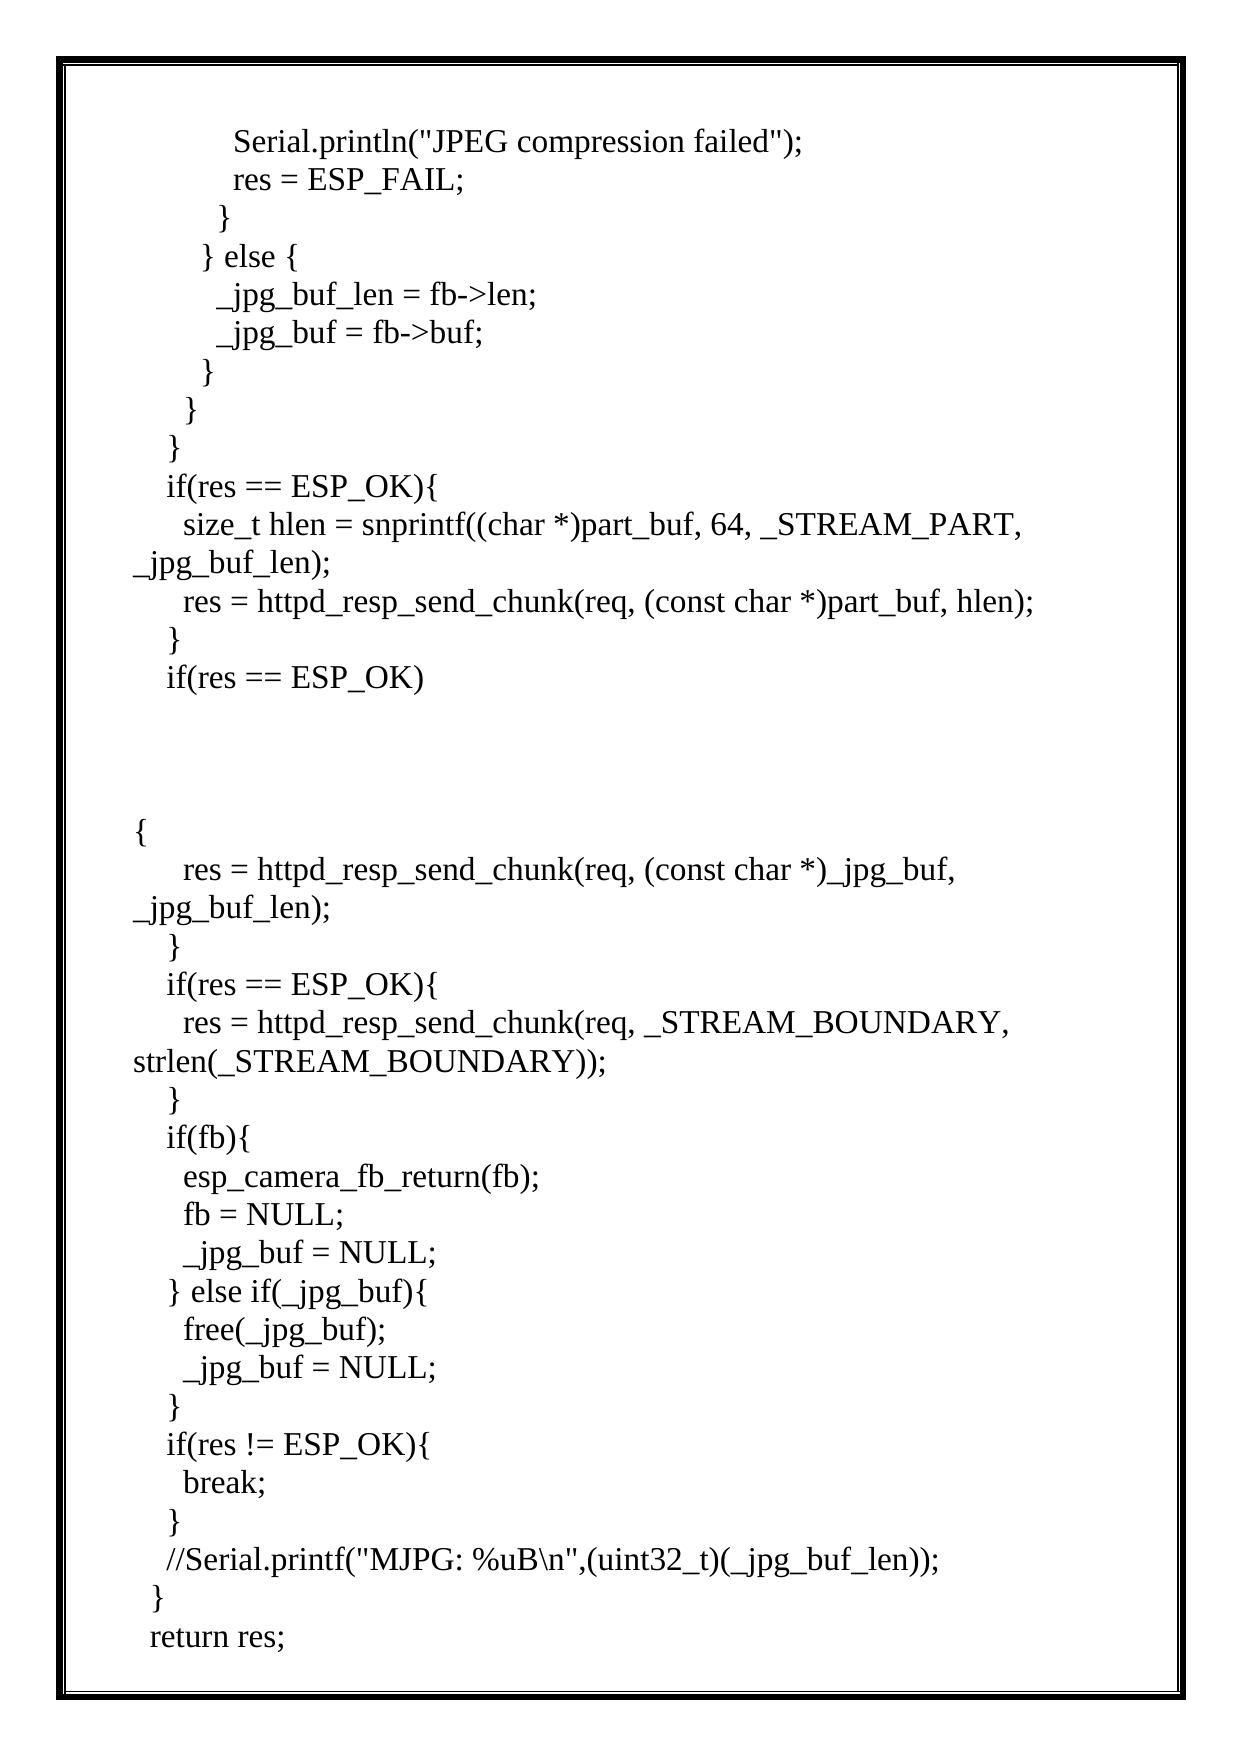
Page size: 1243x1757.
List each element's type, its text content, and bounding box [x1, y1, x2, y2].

text } [133, 619, 1110, 657]
text if(res == ESP_OK){ [133, 466, 1110, 504]
text //Serial.printf("MJPG: %uB\n",(uint32_t)(_jpg_buf_len)); [133, 1539, 1110, 1577]
text } [133, 389, 1110, 427]
text } [133, 351, 1110, 389]
text size_t hlen = snprintf((char *)part_buf, 64, _STREAM_PART, _jpg_buf_len); [133, 504, 1110, 581]
text Serial.println("JPEG compression failed"); [133, 121, 1110, 159]
text } [133, 926, 1110, 964]
text if(res == ESP_OK){ [133, 964, 1110, 1002]
text res = httpd_resp_send_chunk(req, (const char *)_jpg_buf, _jpg_buf_len); [133, 849, 1110, 926]
text break; [133, 1462, 1110, 1501]
text _jpg_buf = NULL; [133, 1232, 1110, 1271]
text esp_camera_fb_return(fb); [133, 1156, 1110, 1194]
text if(res != ESP_OK){ [133, 1424, 1110, 1462]
text if(res == ESP_OK) [133, 657, 1110, 696]
text } [133, 1501, 1110, 1539]
text { [133, 811, 1110, 849]
text } [133, 427, 1110, 466]
text } [133, 1386, 1110, 1424]
text } [133, 1577, 1110, 1616]
text if(fb){ [133, 1117, 1110, 1156]
text res = ESP_FAIL; [133, 159, 1110, 197]
text } [133, 197, 1110, 236]
text _jpg_buf = fb->buf; [133, 312, 1110, 351]
text return res; [133, 1616, 1110, 1654]
text fb = NULL; [133, 1194, 1110, 1232]
text } [133, 1079, 1110, 1117]
text res = httpd_resp_send_chunk(req, (const char *)part_buf, hlen); [133, 581, 1110, 619]
text free(_jpg_buf); [133, 1309, 1110, 1347]
text } else if(_jpg_buf){ [133, 1271, 1110, 1309]
text _jpg_buf = NULL; [133, 1347, 1110, 1386]
text res = httpd_resp_send_chunk(req, _STREAM_BOUNDARY, strlen(_STREAM_BOUNDARY)); [133, 1002, 1110, 1079]
text _jpg_buf_len = fb->len; [133, 274, 1110, 312]
text } else { [133, 236, 1110, 274]
